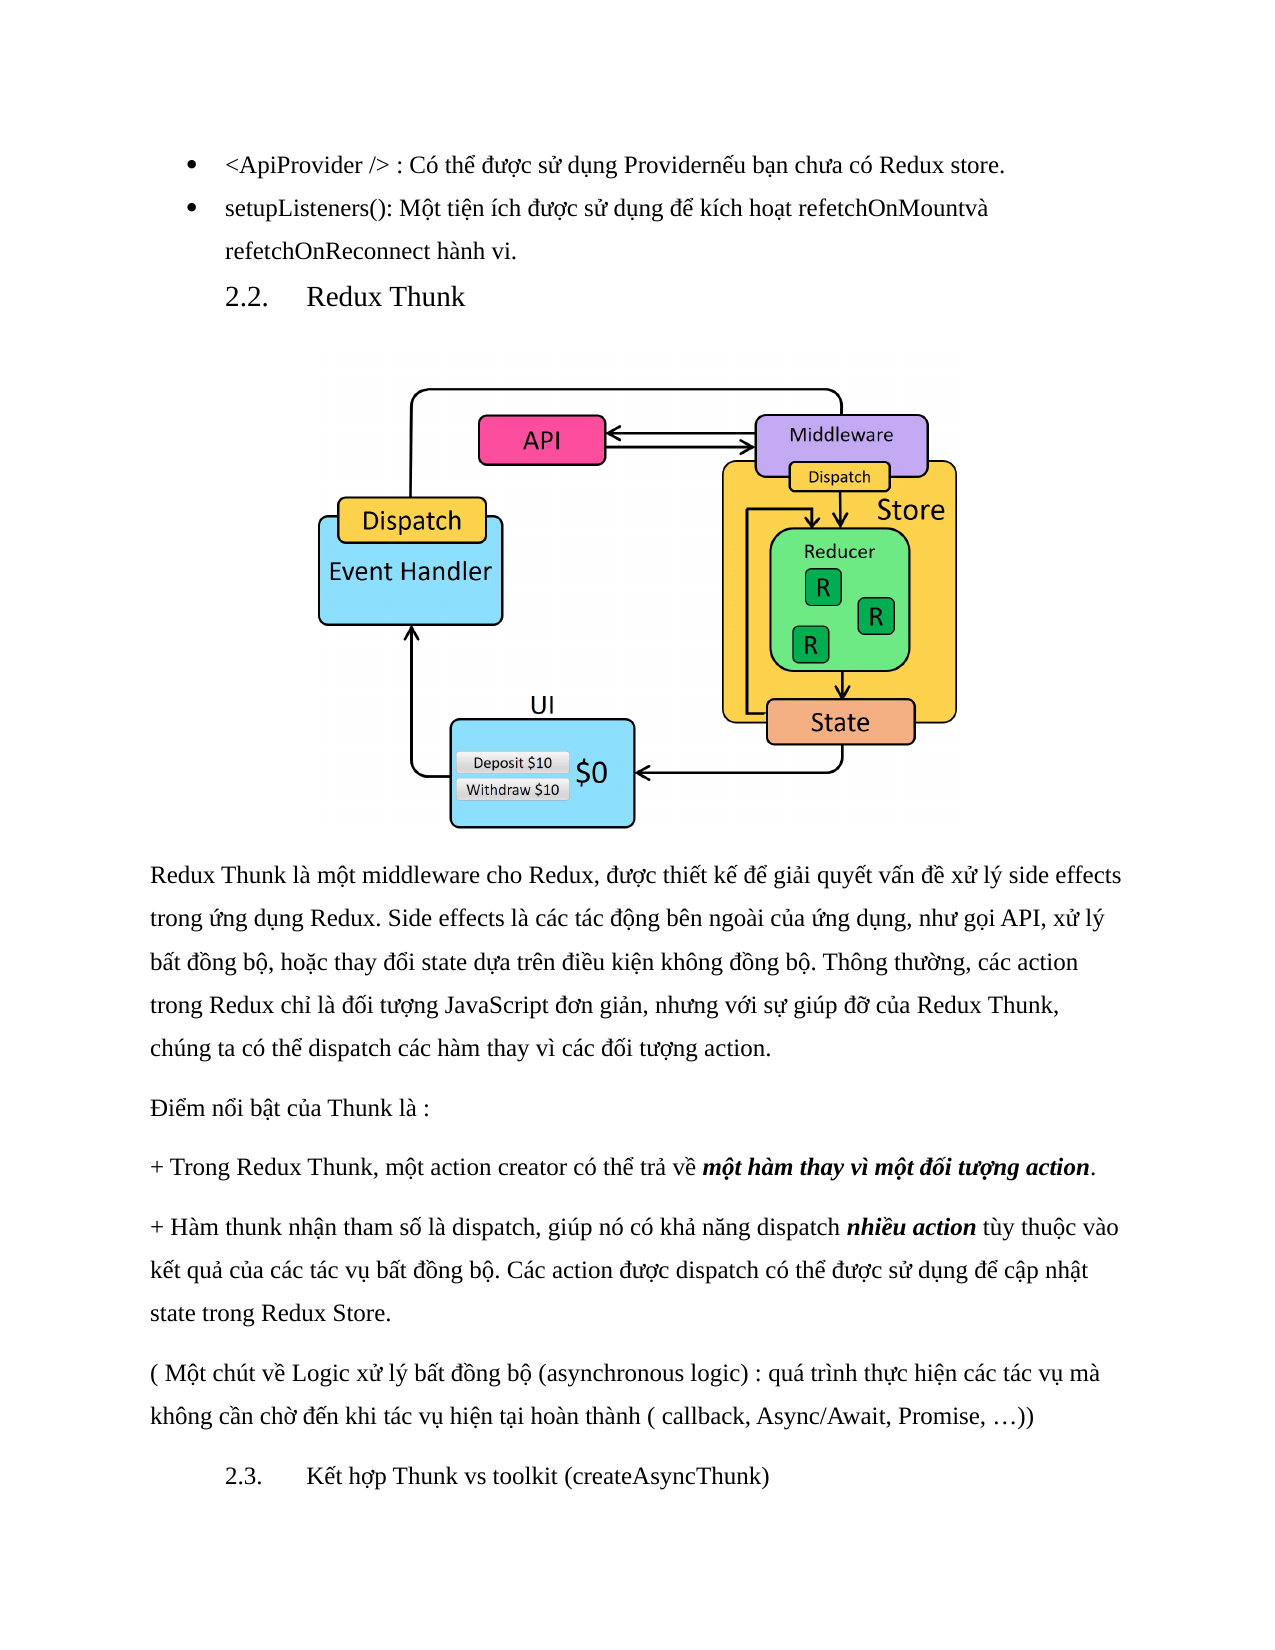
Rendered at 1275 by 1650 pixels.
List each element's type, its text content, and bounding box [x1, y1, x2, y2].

text + Trong Redux Thunk, một action creator có thể trả về một hàm thay vì một đối tượng action. [150, 1152, 1125, 1181]
list Redux Thunk [225, 279, 1125, 313]
list Kết hợp Thunk vs toolkit (createAsyncThunk) [225, 1461, 1125, 1490]
picture [315, 346, 960, 830]
text + Hàm thunk nhận tham số là dispatch, giúp nó có khả năng dispatch nhiều action tùy thuộc vào kết quả của các tác vụ bất đồng bộ. Các action được dispatch có thể được sử dụng để cập nhật state trong Redux Store. [150, 1212, 1125, 1327]
list <ApiProvider /> : Có thể được sử dụng Providernếu bạn chưa có Redux store. [187, 150, 1125, 179]
text Redux Thunk là một middleware cho Redux, được thiết kế để giải quyết vấn đề xử lý side effects trong ứng dụng Redux. Side effects là các tác động bên ngoài của ứng dụng, như gọi API, xử lý bất đồng bộ, hoặc thay đổi state dựa trên điều kiện không đồng bộ. Thông thường, các action trong Redux chỉ là đối tượng JavaScript đơn giản, nhưng với sự giúp đỡ của Redux Thunk, chúng ta có thể dispatch các hàm thay vì các đối tượng action. [150, 860, 1125, 1062]
list setupListeners(): Một tiện ích được sử dụng để kích hoạt refetchOnMountvà refetchOnReconnect hành vi. [187, 193, 1125, 265]
text ( Một chút về Logic xử lý bất đồng bộ (asynchronous logic) : quá trình thực hiện các tác vụ mà không cần chờ đến khi tác vụ hiện tại hoàn thành ( callback, Async/Await, Promise, …)) [150, 1358, 1125, 1430]
text Điểm nổi bật của Thunk là : [150, 1093, 1125, 1121]
